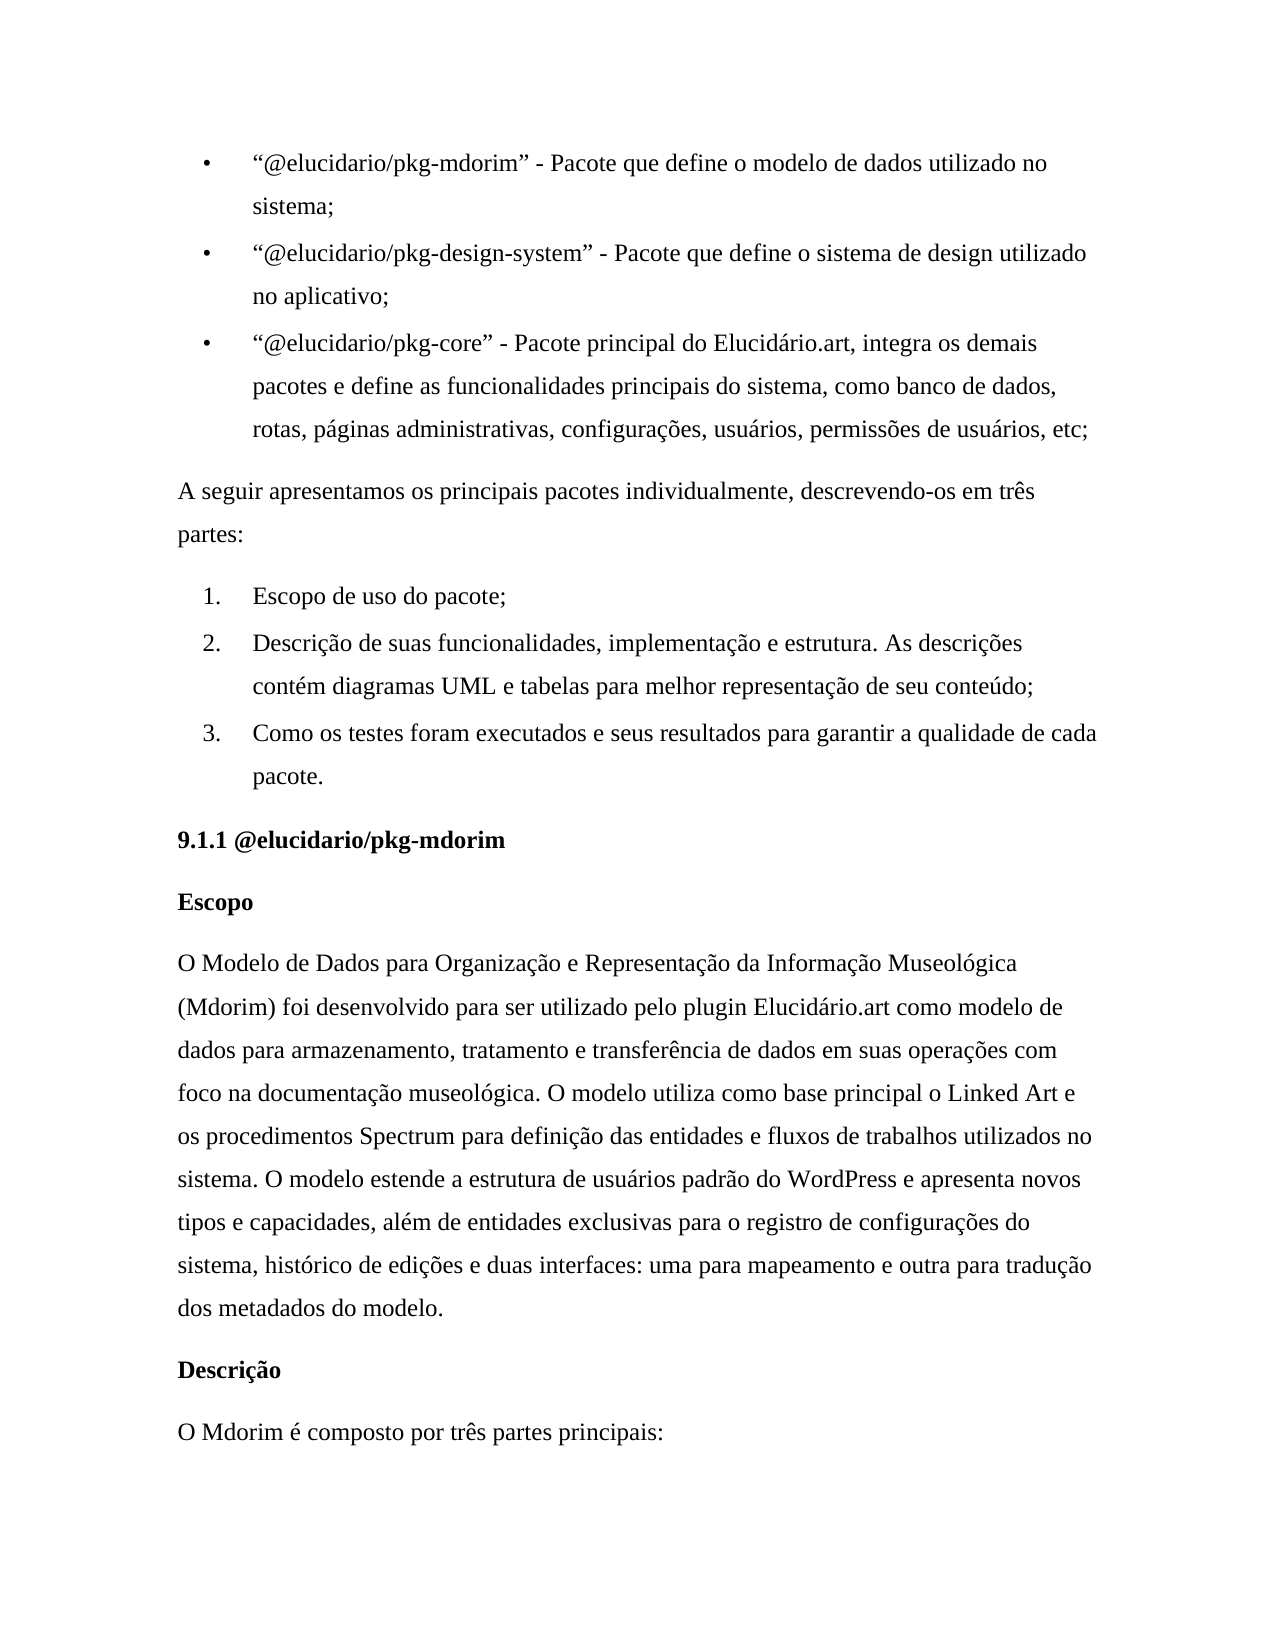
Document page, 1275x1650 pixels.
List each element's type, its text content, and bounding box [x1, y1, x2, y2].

text O Mdorim é composto por três partes principais: [177, 1417, 1098, 1446]
text Descrição [177, 1355, 1098, 1384]
list “@elucidario/pkg-core” - Pacote principal do Elucidário.art, integra os demais pacotes e define as funcionalidades principais do sistema, como banco de dados, rotas, páginas administrativas, configurações, usuários, permissões de usuários, etc; [202, 328, 1098, 443]
text O Modelo de Dados para Organização e Representação da Informação Museológica (Mdorim) foi desenvolvido para ser utilizado pelo plugin Elucidário.art como modelo de dados para armazenamento, tratamento e transferência de dados em suas operações com foco na documentação museológica. O modelo utiliza como base principal o Linked Art e os procedimentos Spectrum para definição das entidades e fluxos de trabalhos utilizados no sistema. O modelo estende a estrutura de usuários padrão do WordPress e apresenta novos tipos e capacidades, além de entidades exclusivas para o registro de configurações do sistema, histórico de edições e duas interfaces: uma para mapeamento e outra para tradução dos metadados do modelo. [177, 948, 1098, 1322]
list “@elucidario/pkg-design-system” - Pacote que define o sistema de design utilizado no aplicativo; [202, 238, 1098, 309]
text A seguir apresentamos os principais pacotes individualmente, descrevendo-os em três partes: [177, 476, 1098, 548]
list Como os testes foram executados e seus resultados para garantir a qualidade de cada pacote. [202, 718, 1098, 789]
list Escopo de uso do pacote; [202, 581, 1098, 609]
subtitle 9.1.1 @elucidario/pkg-mdorim [177, 825, 1098, 853]
list Descrição de suas funcionalidades, implementação e estrutura. As descrições contém diagramas UML e tabelas para melhor representação de seu conteúdo; [202, 628, 1098, 699]
text Escopo [177, 887, 1098, 915]
list “@elucidario/pkg-mdorim” - Pacote que define o modelo de dados utilizado no sistema; [202, 148, 1098, 219]
